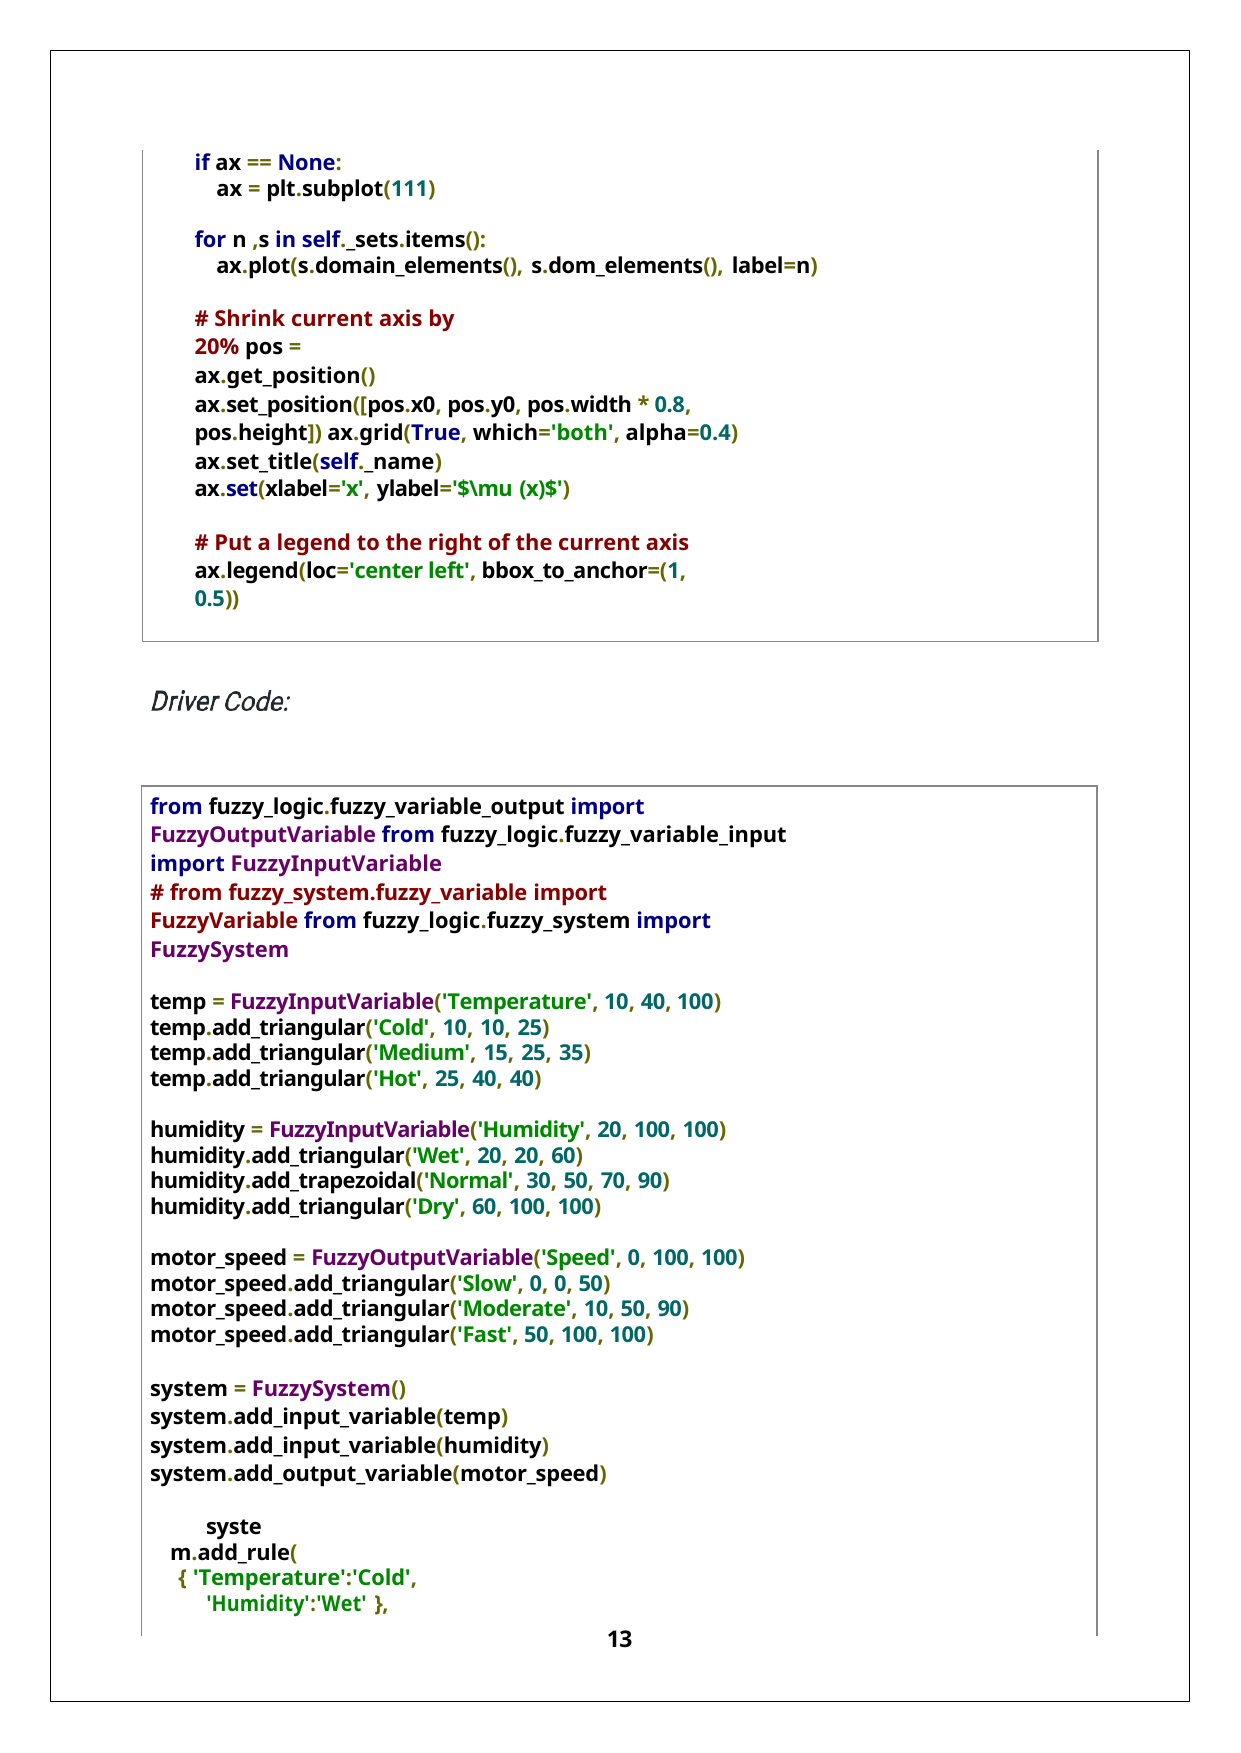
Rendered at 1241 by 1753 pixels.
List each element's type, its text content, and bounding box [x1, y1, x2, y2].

text motor_speed.add_triangular('Fast', 50, 100, 100) [150, 1322, 1111, 1348]
text from fuzzy_logic.fuzzy_variable_output import FuzzyOutputVariable from fuzzy_logic.fuzzy_variable_input import FuzzyInputVariable [150, 792, 804, 877]
text motor_speed.add_triangular('Slow', 0, 0, 50) [150, 1271, 1111, 1296]
text humidity.add_triangular('Wet', 20, 20, 60) [150, 1143, 1111, 1168]
text { 'Temperature':'Cold', [129, 1565, 466, 1591]
text # from fuzzy_system.fuzzy_variable import FuzzyVariable from fuzzy_logic.fuzzy_system import FuzzySystem [150, 878, 740, 963]
text humidity.add_trapezoidal('Normal', 30, 50, 70, 90) [150, 1168, 1111, 1194]
text humidity = FuzzyInputVariable('Humidity', 20, 100, 100) [150, 1117, 1111, 1143]
text motor_speed.add_triangular('Moderate', 10, 50, 90) [150, 1296, 1111, 1322]
text system.add_rule( [147, 1513, 320, 1565]
picture [151, 690, 220, 711]
text temp = FuzzyInputVariable('Temperature', 10, 40, 100) [150, 989, 1111, 1015]
text temp.add_triangular('Hot', 25, 40, 40) [150, 1066, 1111, 1092]
text humidity.add_triangular('Dry', 60, 100, 100) [150, 1194, 1111, 1220]
text system = FuzzySystem() system.add_input_variable(temp) system.add_input_variable(humidity) system.add_output_variable(motor_speed) [150, 1373, 648, 1488]
picture [225, 690, 290, 711]
text 'Humidity':'Wet' }, [129, 1591, 466, 1617]
text temp.add_triangular('Medium', 15, 25, 35) [150, 1040, 1111, 1066]
text motor_speed = FuzzyOutputVariable('Speed', 0, 100, 100) [150, 1245, 1111, 1271]
text temp.add_triangular('Cold', 10, 10, 25) [150, 1015, 1111, 1040]
